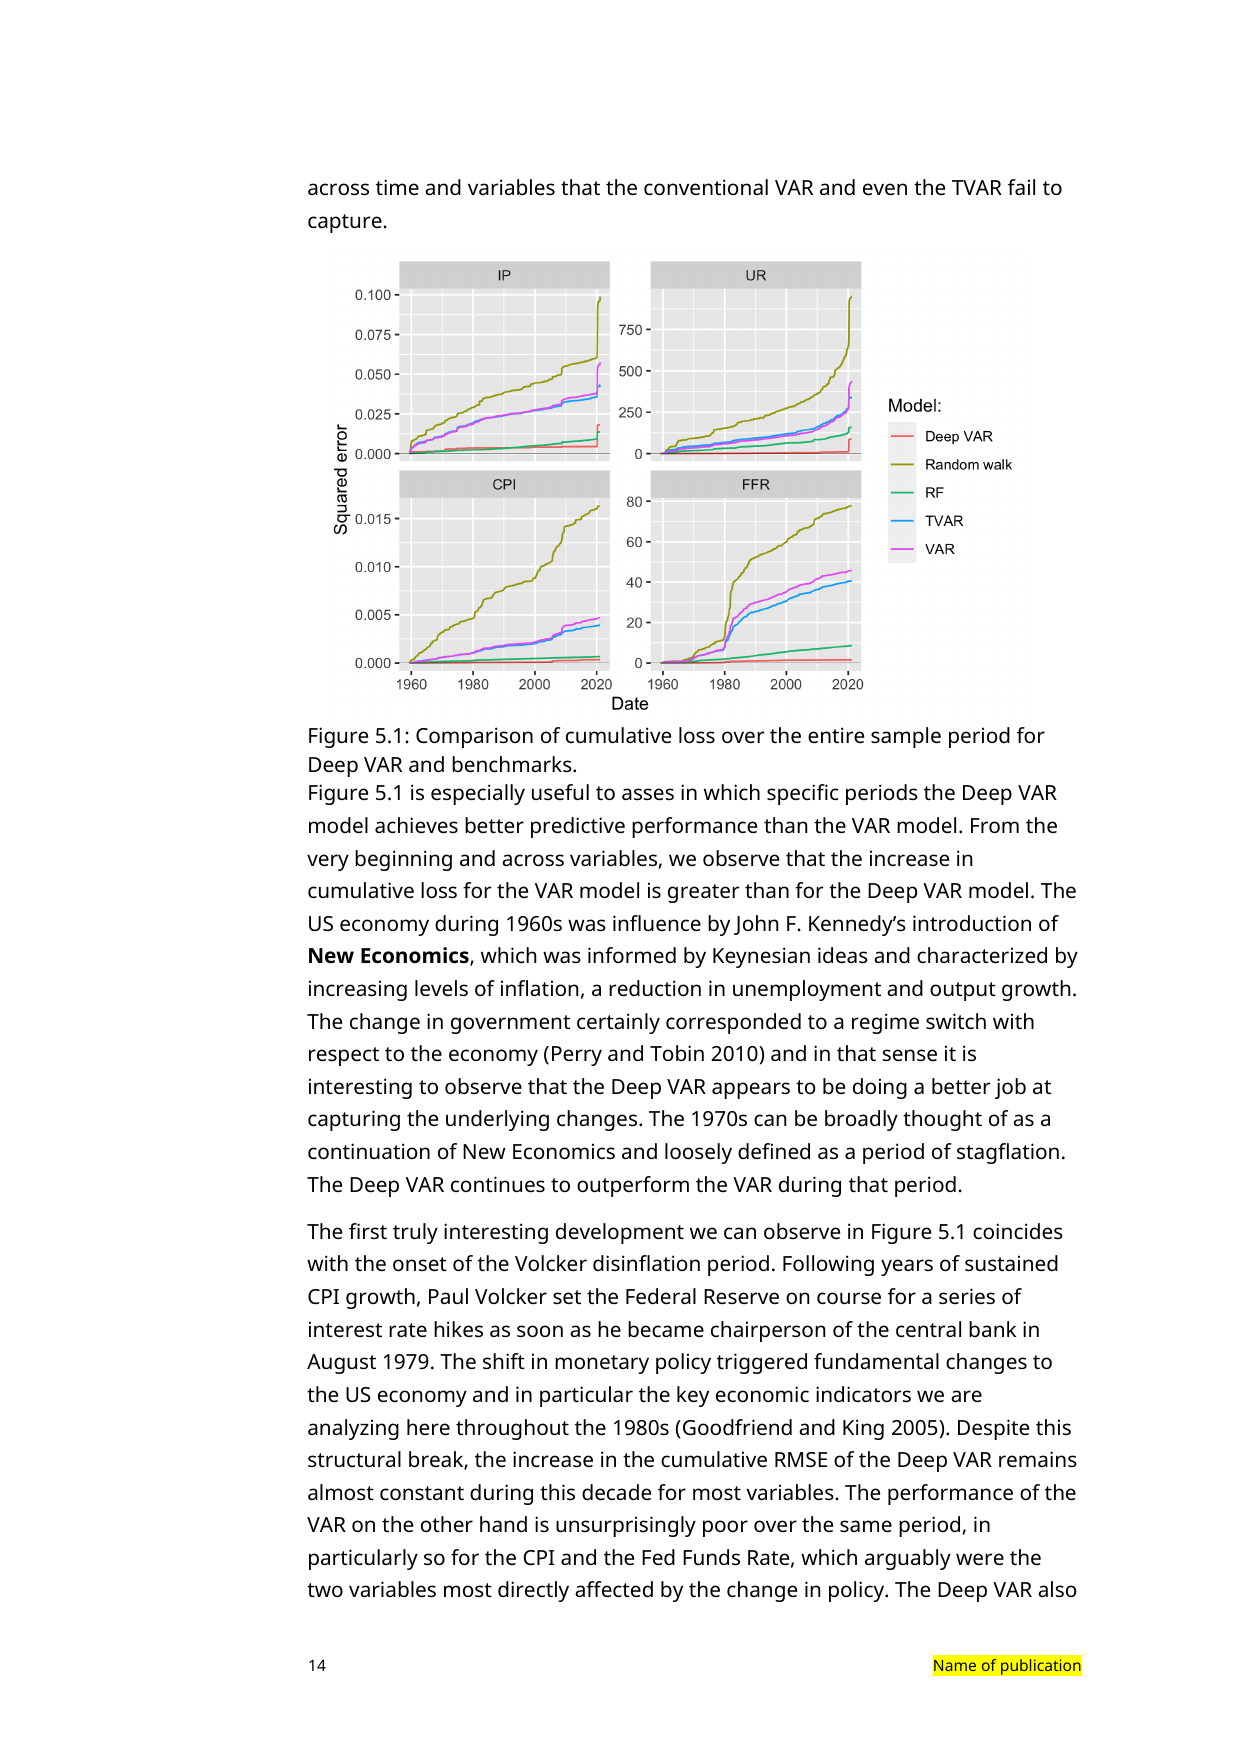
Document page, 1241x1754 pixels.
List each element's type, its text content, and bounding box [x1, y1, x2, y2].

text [307, 173, 1081, 234]
picture [326, 252, 1029, 722]
text Figure 5.1 is especially useful to asses in which specific periods the Deep VAR model achieves better predictive performance than the VAR model. From the very beginning and across variables, we observe that the increase in cumulative loss for the VAR model is greater than for the Deep VAR model. The US economy during 1960s was influence by John F. Kennedy’s introduction of New Economics, which was informed by Keynesian ideas and characterized by increasing levels of inflation, a reduction in unemployment and output growth. The change in government certainly corresponded to a regime switch with respect to the economy (Perry and Tobin 2010) and in that sense it is interesting to observe that the Deep VAR appears to be doing a better job at capturing the underlying changes. The 1970s can be broadly thought of as a continuation of New Economics and loosely defined as a period of stagflation. The Deep VAR continues to outperform the VAR during that period. [307, 778, 1081, 1198]
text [307, 1217, 1081, 1604]
